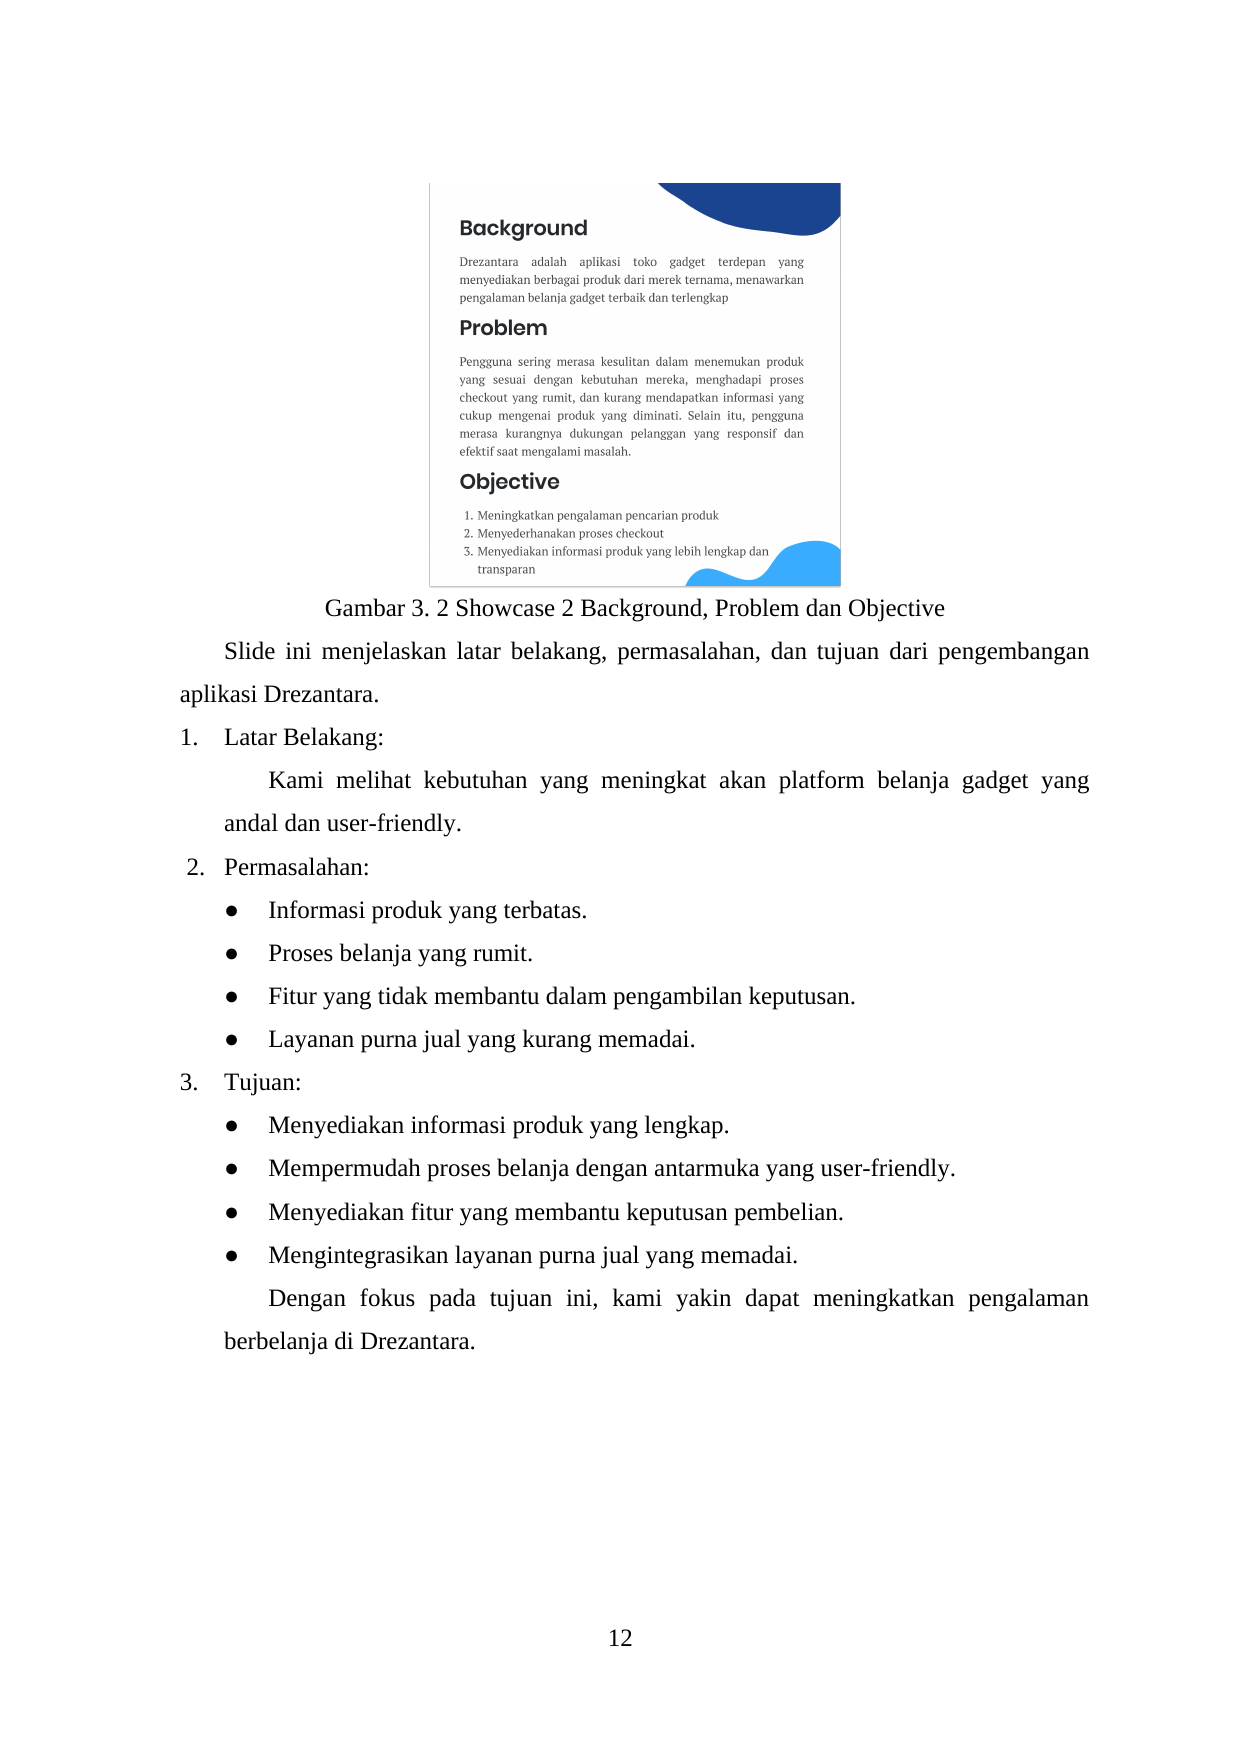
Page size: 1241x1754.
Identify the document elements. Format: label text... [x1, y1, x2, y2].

picture [428, 183, 842, 589]
list Proses belanja yang rumit. [224, 938, 1090, 967]
text Gambar 3. 2 Showcase 2 Background, Problem dan Objective [179, 593, 1090, 622]
list Mengintegrasikan layanan purna jual yang memadai. [224, 1240, 1090, 1268]
text Dengan fokus pada tujuan ini, kami yakin dapat meningkatkan pengalaman berbelanja di Drezantara. [224, 1283, 1090, 1355]
list Fitur yang tidak membantu dalam pengambilan keputusan. [224, 981, 1090, 1010]
list Menyediakan fitur yang membantu keputusan pembelian. [224, 1197, 1090, 1225]
list Informasi produk yang terbatas. [224, 895, 1090, 923]
list Latar Belakang: [179, 722, 1090, 751]
list Permasalahan: [186, 852, 1090, 880]
list Menyediakan informasi produk yang lengkap. [224, 1110, 1090, 1139]
text Slide ini menjelaskan latar belakang, permasalahan, dan tujuan dari pengembangan aplikasi Drezantara. [179, 636, 1090, 708]
list Layanan purna jual yang kurang memadai. [224, 1024, 1090, 1053]
list Mempermudah proses belanja dengan antarmuka yang user-friendly. [224, 1153, 1090, 1182]
list Tujuan: [179, 1067, 1090, 1096]
text Kami melihat kebutuhan yang meningkat akan platform belanja gadget yang andal dan user-friendly. [224, 765, 1090, 837]
